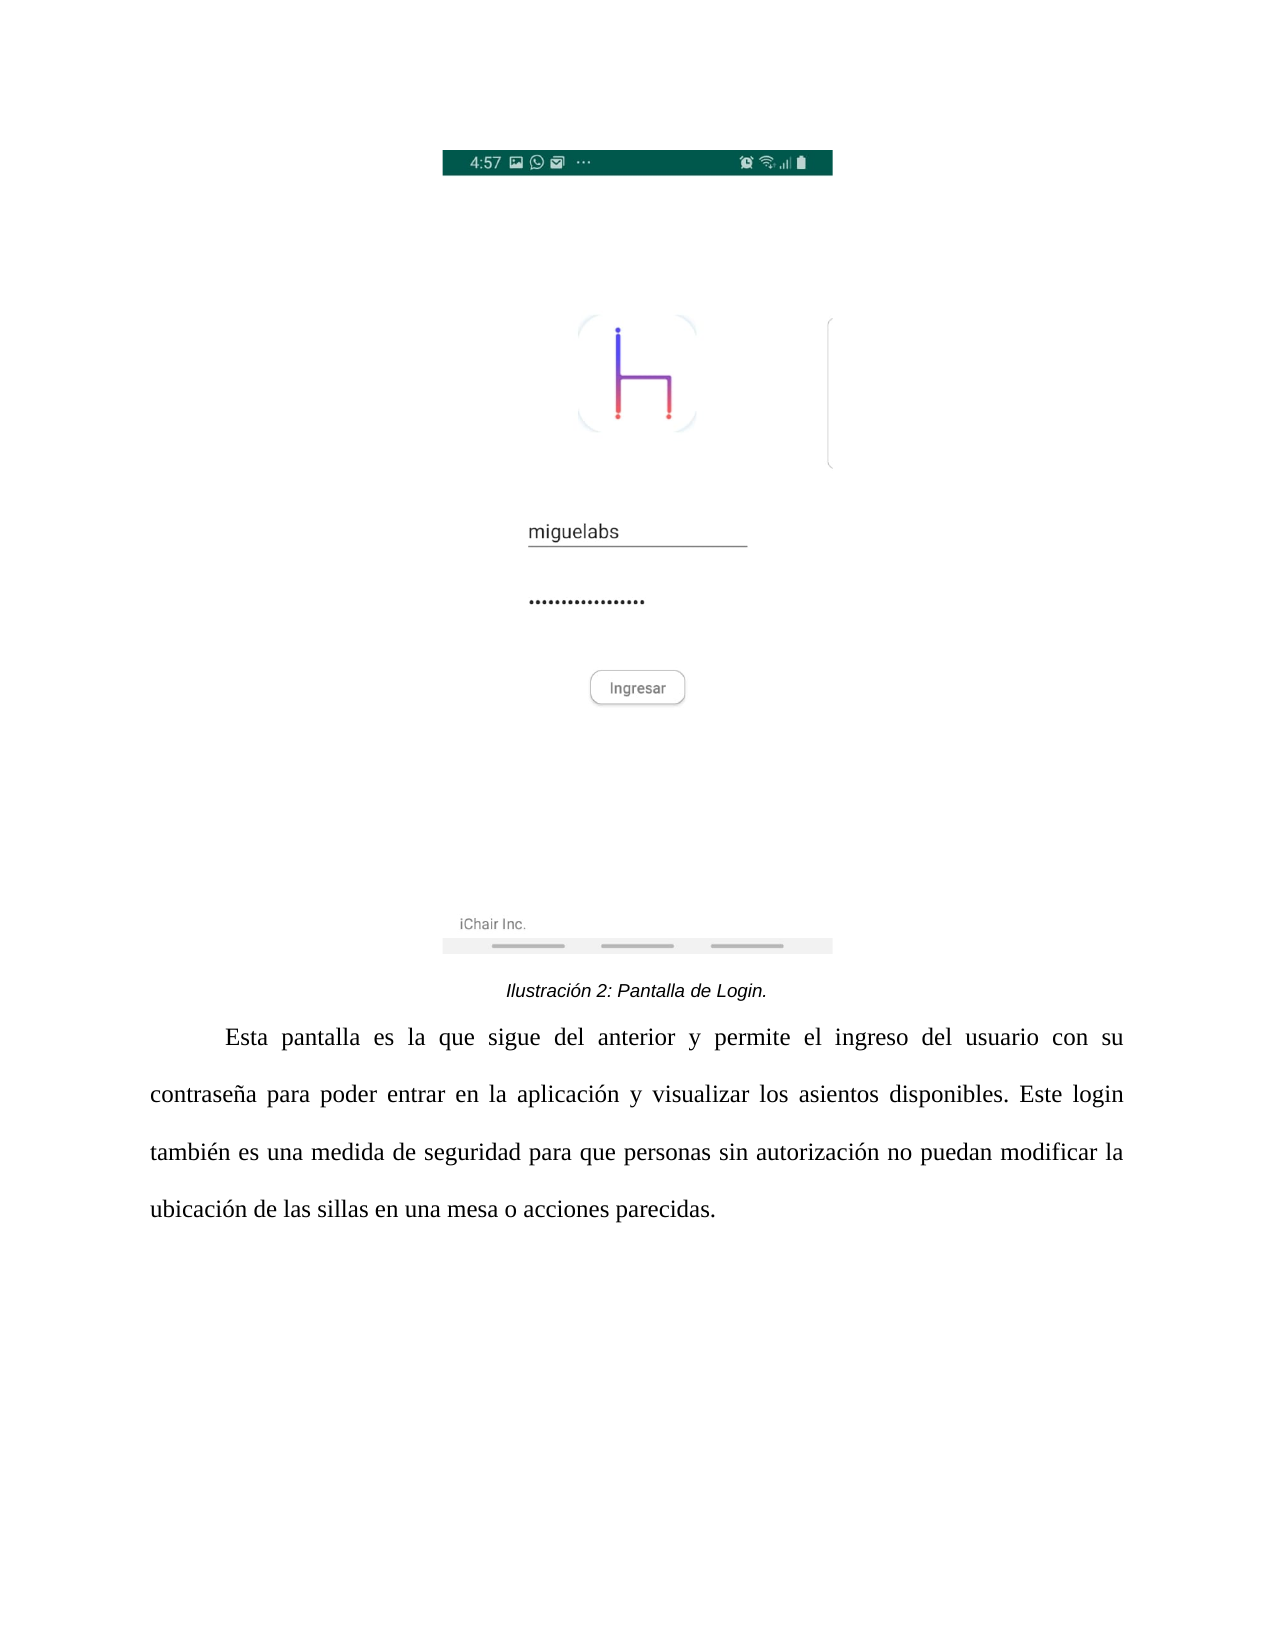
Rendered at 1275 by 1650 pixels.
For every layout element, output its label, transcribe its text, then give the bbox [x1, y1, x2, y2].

text Ilustración 2: Pantalla de Login. [150, 979, 1125, 1001]
picture [442, 150, 833, 954]
text Esta pantalla es la que sigue del anterior y permite el ingreso del usuario con su contraseña para poder entrar en la aplicación y visualizar los asientos disponibles. Este login también es una medida de seguridad para que personas sin autorización no puedan modificar la ubicación de las sillas en una mesa o acciones parecidas. [150, 1022, 1125, 1223]
